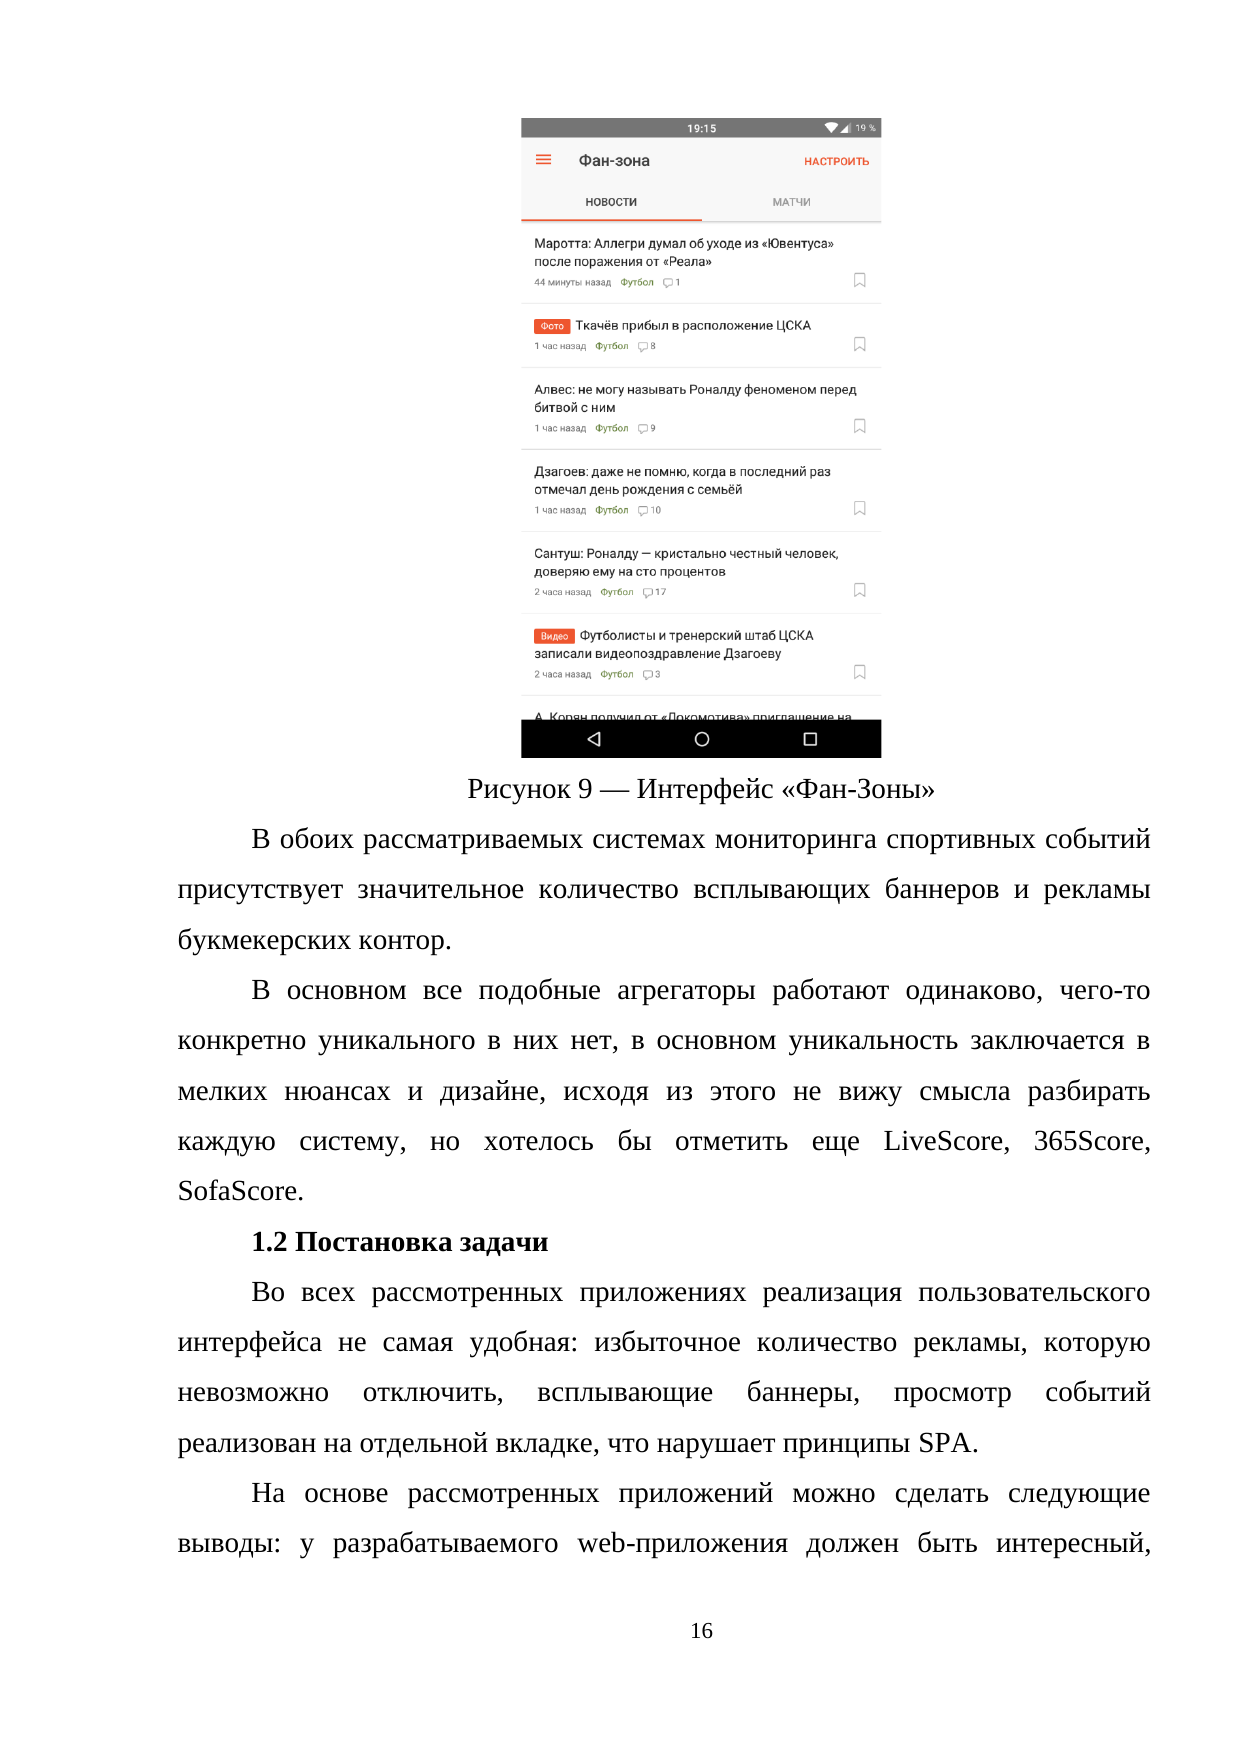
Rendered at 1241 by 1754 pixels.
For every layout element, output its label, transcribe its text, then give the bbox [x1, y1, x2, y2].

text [177, 1475, 1152, 1559]
text В обоих рассматриваемых системах мониторинга спортивных событий присутствует значительное количество всплывающих баннеров и рекламы букмекерских контор. [177, 821, 1152, 955]
picture [521, 118, 882, 758]
subtitle 1.2 Постановка задачи [177, 1224, 1152, 1257]
text Рисунок 9 — Интерфейс «Фан-Зоны» [177, 771, 1152, 804]
text Во всех рассмотренных приложениях реализация пользовательского интерфейса не самая удобная: избыточное количество рекламы, которую невозможно отключить, всплывающие баннеры, просмотр событий реализован на отдельной вкладке, что нарушает принципы SPA. [177, 1274, 1152, 1458]
text В основном все подобные агрегаторы работают одинаково, чего-то конкретно уникального в них нет, в основном уникальность заключается в мелких нюансах и дизайне, исходя из этого не вижу смысла разбирать каждую систему, но хотелось бы отметить еще LiveScore, 365Score, SofaScore. [177, 972, 1152, 1207]
